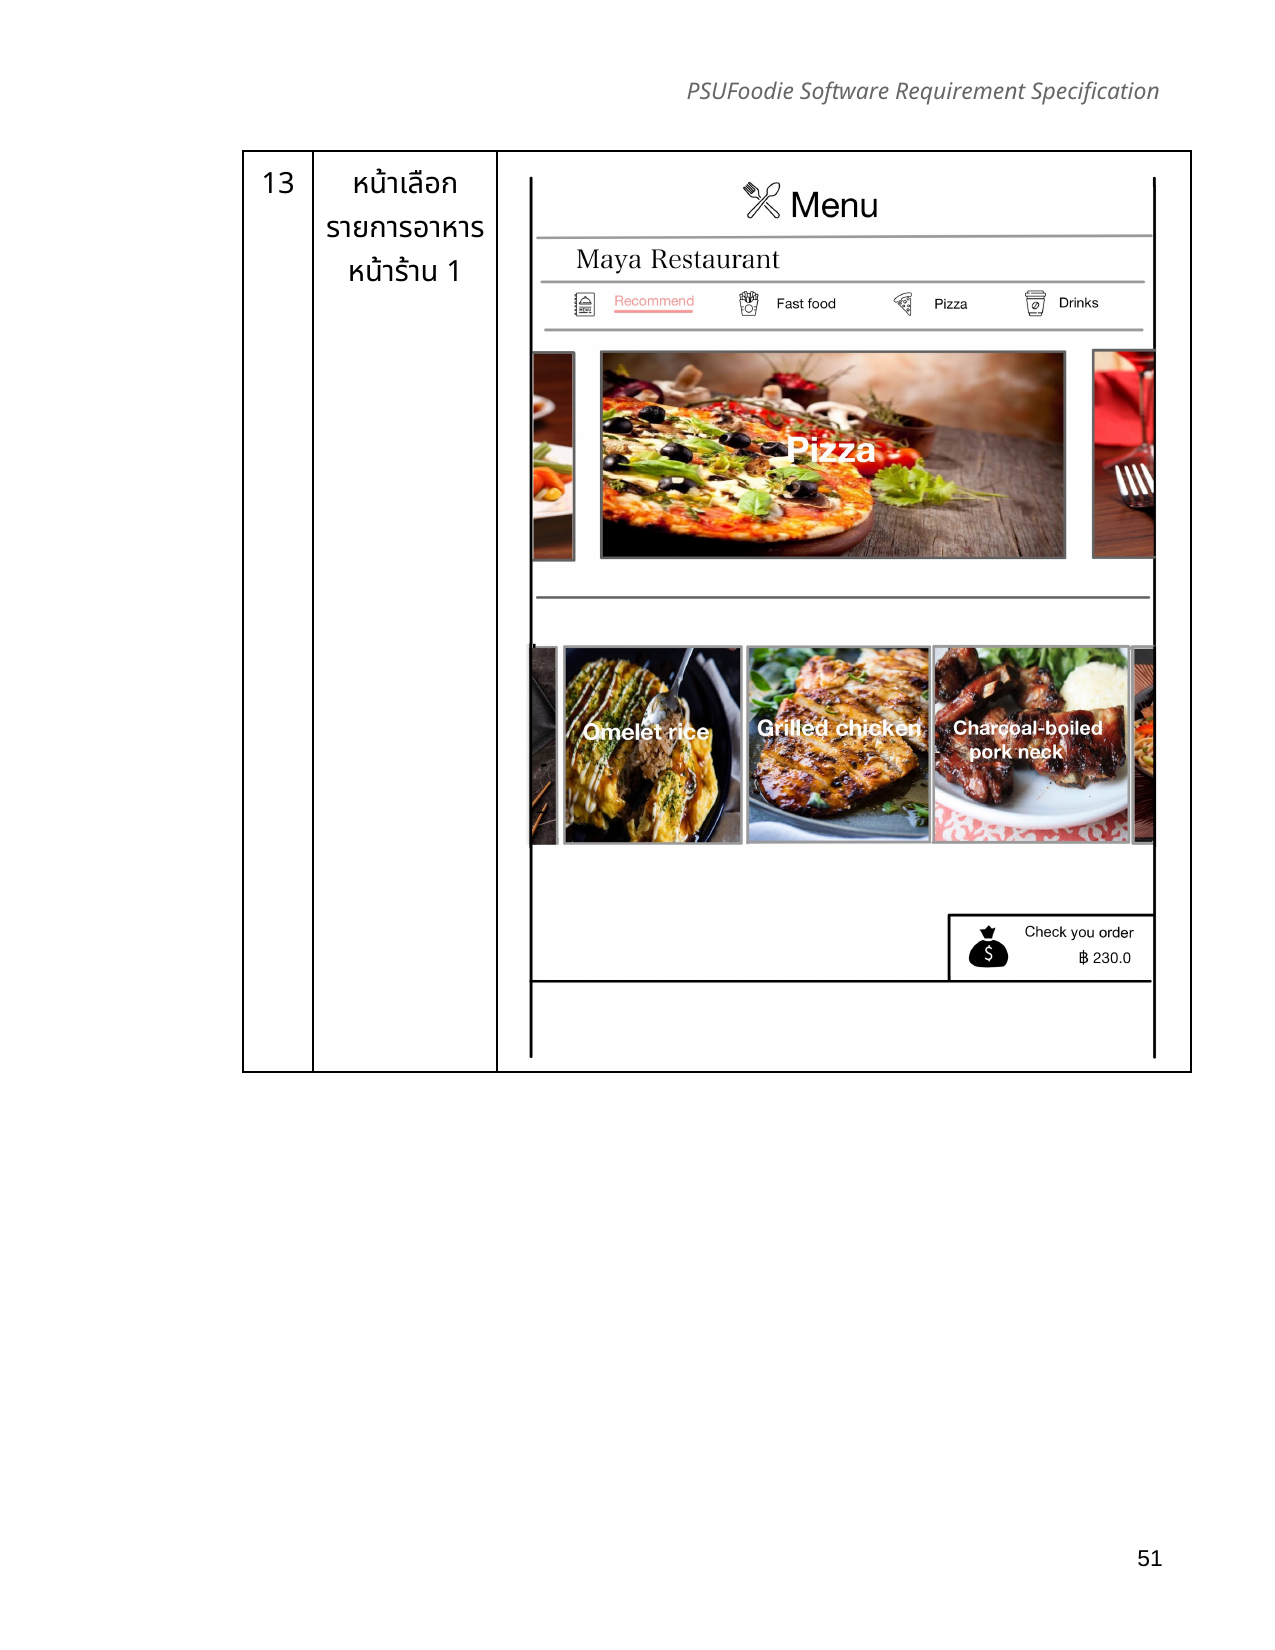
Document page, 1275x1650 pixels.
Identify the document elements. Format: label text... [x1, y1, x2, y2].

table_cell หน้าเลือกรายการอาหารหน้าร้าน 1 [314, 152, 496, 1071]
table_cell 13 [244, 152, 312, 1071]
picture [526, 162, 1163, 1061]
table_cell [498, 152, 1190, 1071]
